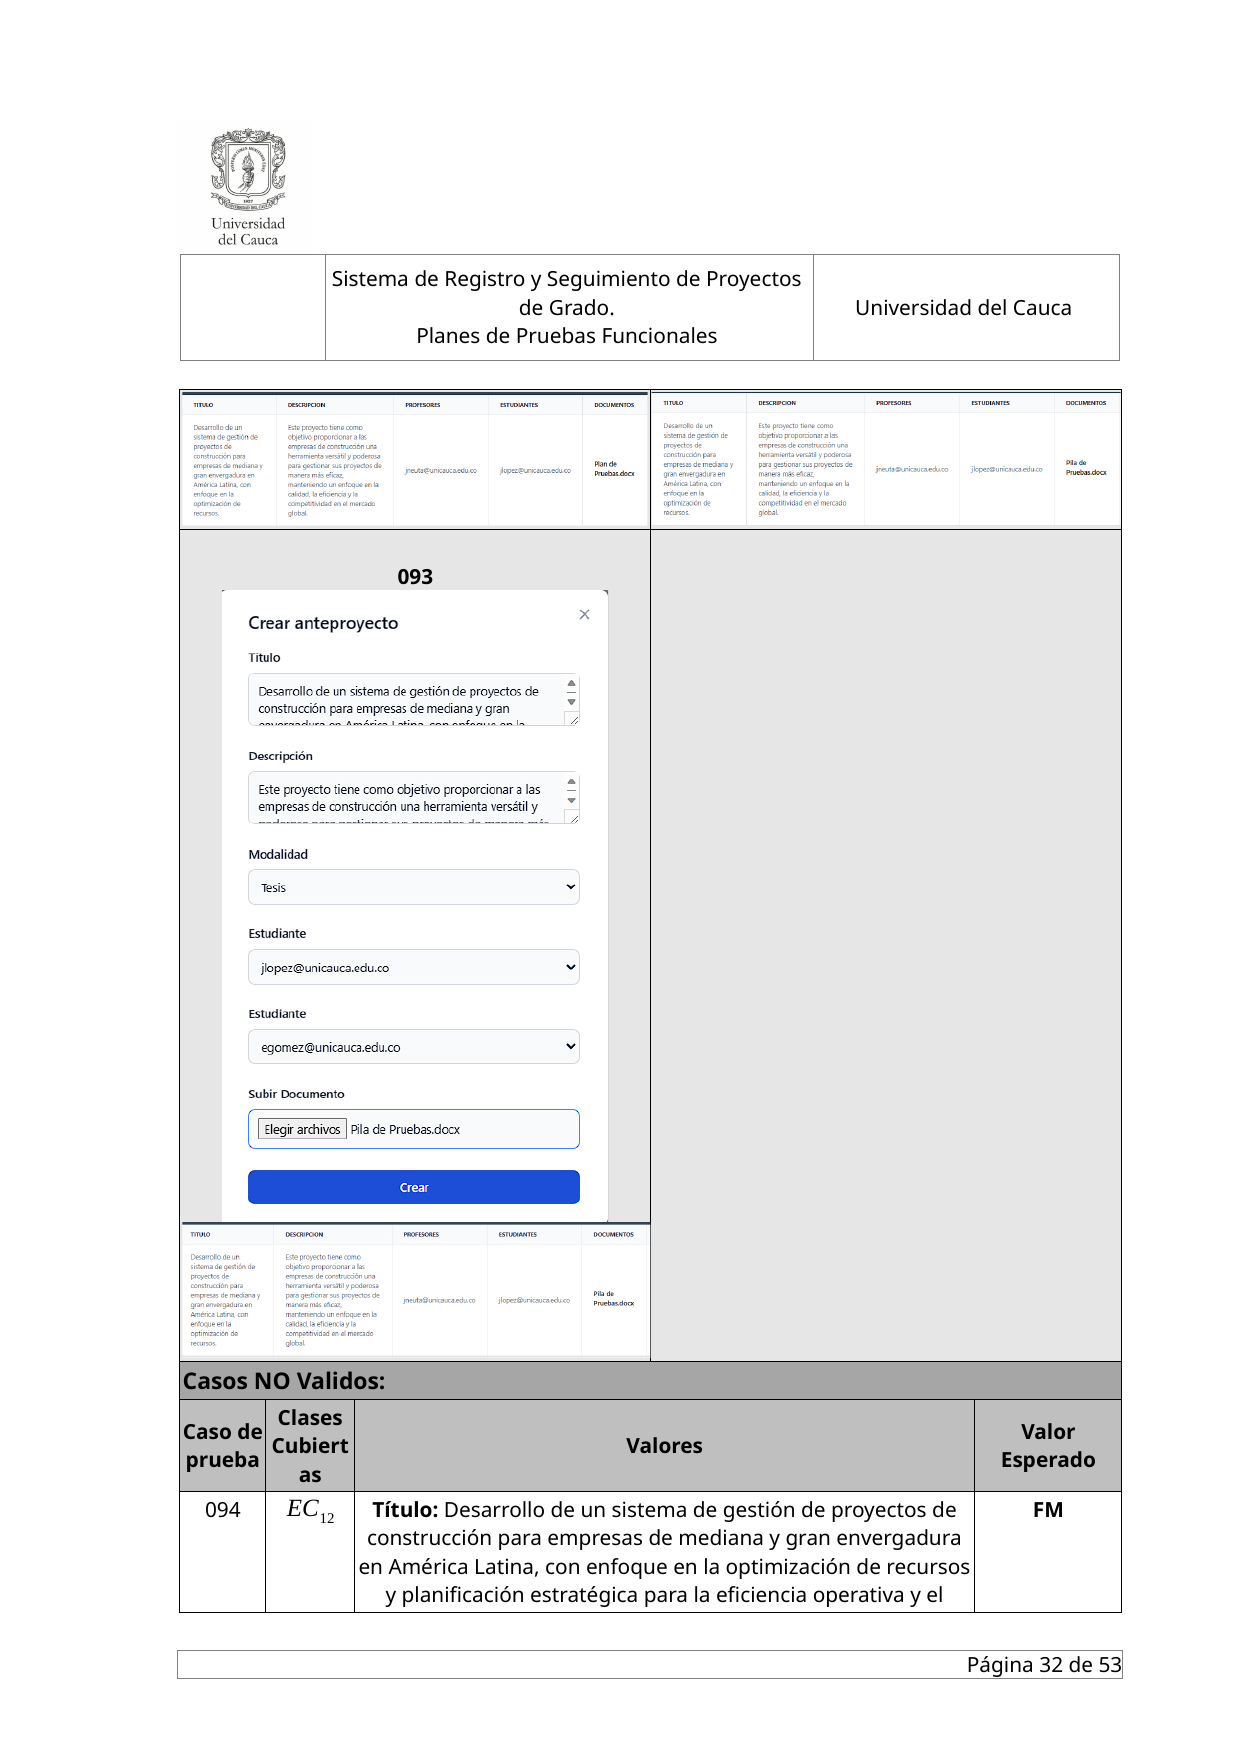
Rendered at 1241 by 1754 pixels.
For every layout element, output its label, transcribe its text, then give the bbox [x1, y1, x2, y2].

table_cell 094 [180, 1492, 265, 1612]
table_cell [266, 1492, 354, 1612]
table_cell 093 [180, 530, 650, 1361]
table_cell Clases Cubiertas [266, 1400, 354, 1491]
picture [651, 392, 1121, 527]
picture [182, 392, 648, 526]
table_cell Valor Esperado [975, 1400, 1121, 1491]
table_cell Valores [355, 1400, 974, 1491]
table_cell FM [975, 1492, 1121, 1612]
table_cell 091 [180, 390, 650, 529]
picture [182, 590, 651, 1358]
table_cell [651, 530, 1121, 1361]
table_cell Casos NO Validos: [180, 1362, 1121, 1399]
table_cell Caso de prueba [180, 1400, 265, 1491]
picture [177, 118, 312, 254]
